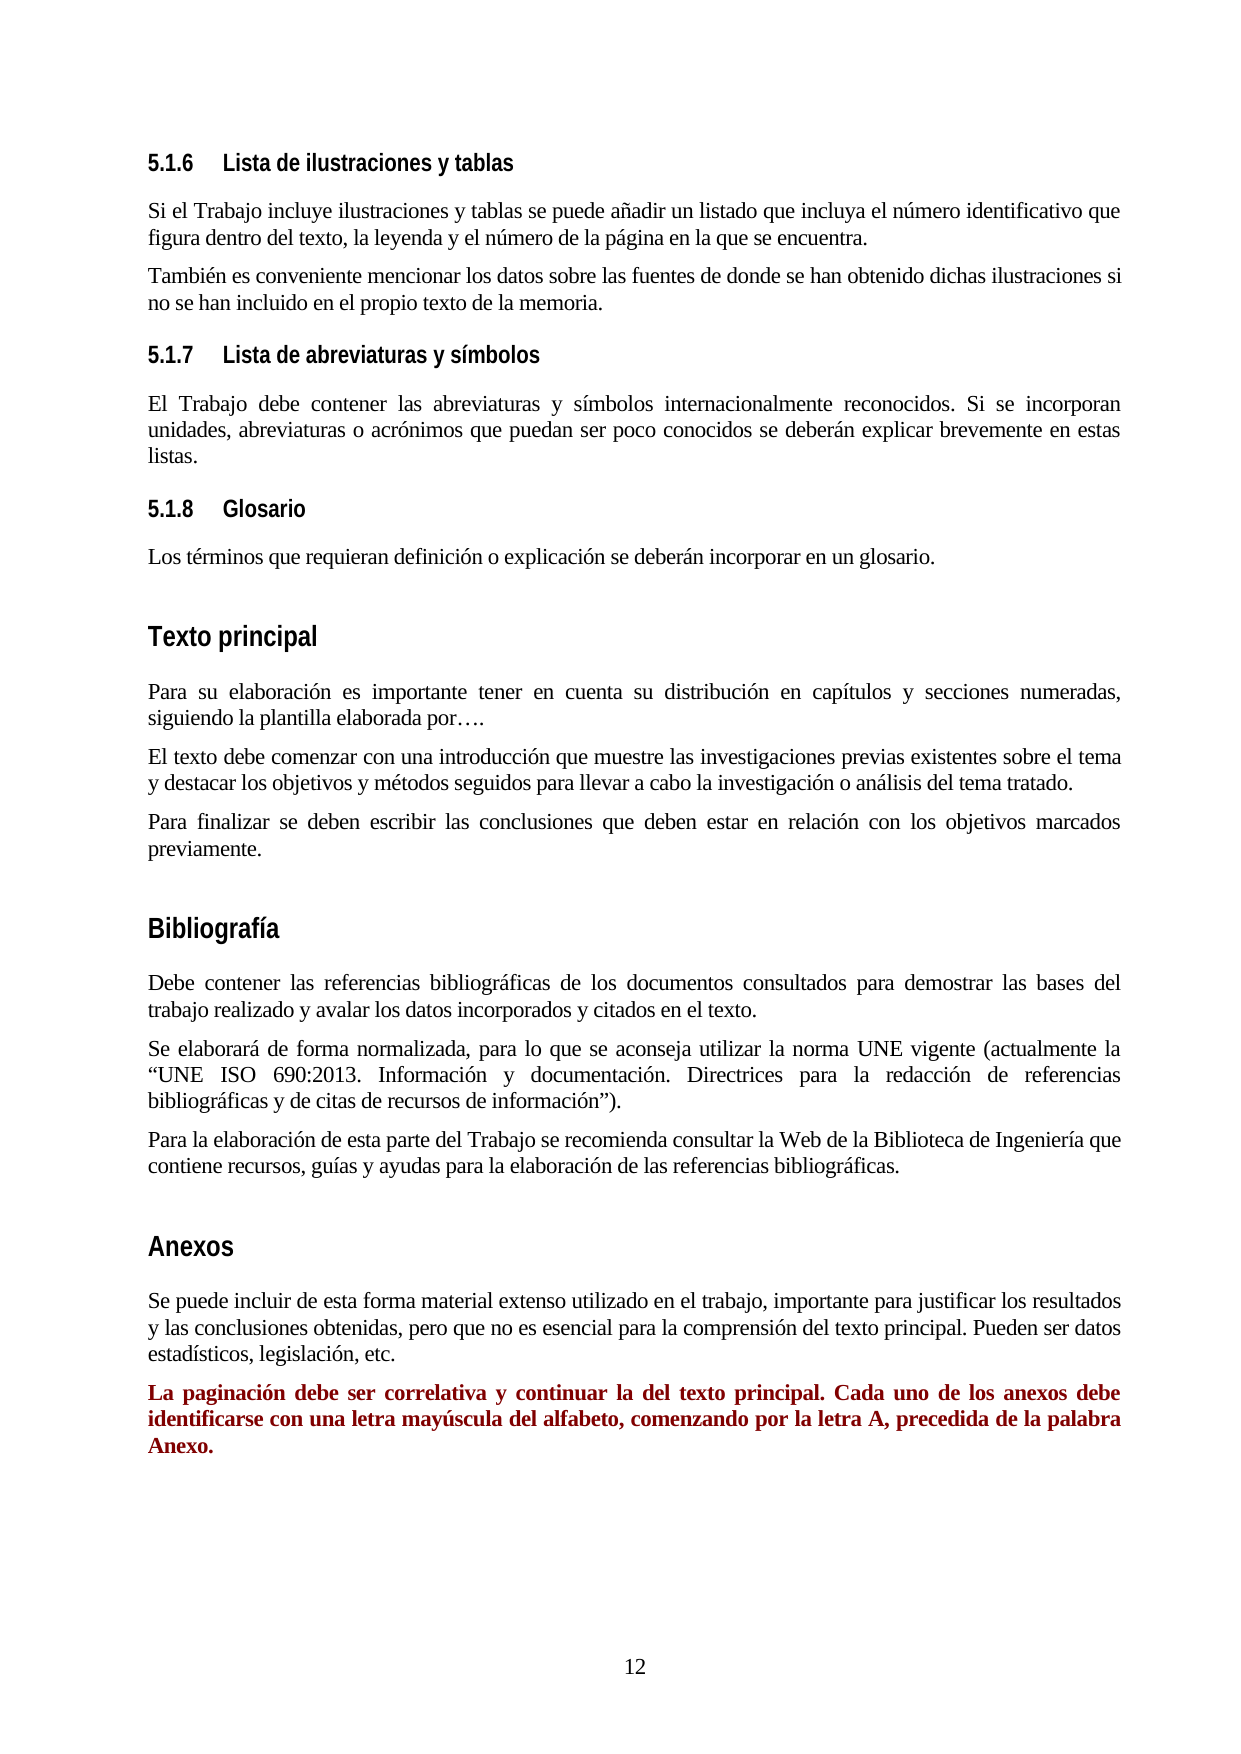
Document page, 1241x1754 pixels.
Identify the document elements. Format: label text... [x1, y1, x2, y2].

text Se elaborará de forma normalizada, para lo que se aconseja utilizar la norma UNE vigente (actualmente la “UNE ISO 690:2013. Información y documentación. Directrices para la redacción de referencias bibliográficas y de citas de recursos de información”). [148, 1035, 1122, 1114]
text También es conveniente mencionar los datos sobre las fuentes de donde se han obtenido dichas ilustraciones si no se han incluido en el propio texto de la memoria. [148, 262, 1122, 315]
subtitle Bibliografía [148, 911, 1123, 944]
text Si el Trabajo incluye ilustraciones y tablas se puede añadir un listado que incluya el número identificativo que figura dentro del texto, la leyenda y el número de la página en la que se encuentra. [148, 197, 1122, 250]
subtitle Lista de ilustraciones y tablas [148, 148, 1122, 176]
text Para la elaboración de esta parte del Trabajo se recomienda consultar la Web de la Biblioteca de Ingeniería que contiene recursos, guías y ayudas para la elaboración de las referencias bibliográficas. [148, 1126, 1122, 1179]
text El texto debe comenzar con una introducción que muestre las investigaciones previas existentes sobre el tema y destacar los objetivos y métodos seguidos para llevar a cabo la investigación o análisis del tema tratado. [148, 743, 1122, 796]
subtitle Lista de abreviaturas y símbolos [148, 340, 1122, 369]
text La paginación debe ser correlativa y continuar la del texto principal. Cada uno de los anexos debe identificarse con una letra mayúscula del alfabeto, comenzando por la letra A, precedida de la palabra Anexo. [148, 1379, 1122, 1458]
subtitle Anexos [148, 1229, 1123, 1262]
text Debe contener las referencias bibliográficas de los documentos consultados para demostrar las bases del trabajo realizado y avalar los datos incorporados y citados en el texto. [148, 969, 1122, 1022]
subtitle Texto principal [148, 619, 1123, 653]
text El Trabajo debe contener las abreviaturas y símbolos internacionalmente reconocidos. Si se incorporan unidades, abreviaturas o acrónimos que puedan ser poco conocidos se deberán explicar brevemente en estas listas. [148, 389, 1122, 469]
text Para finalizar se deben escribir las conclusiones que deben estar en relación con los objetivos marcados previamente. [148, 808, 1122, 861]
subtitle Glosario [148, 494, 1122, 522]
text Se puede incluir de esta forma material extenso utilizado en el trabajo, importante para justificar los resultados y las conclusiones obtenidas, pero que no es esencial para la comprensión del texto principal. Pueden ser datos estadísticos, legislación, etc. [148, 1287, 1122, 1366]
text Para su elaboración es importante tener en cuenta su distribución en capítulos y secciones numeradas, siguiendo la plantilla elaborada por…. [148, 678, 1122, 731]
text Los términos que requieran definición o explicación se deberán incorporar en un glosario. [148, 543, 1122, 569]
